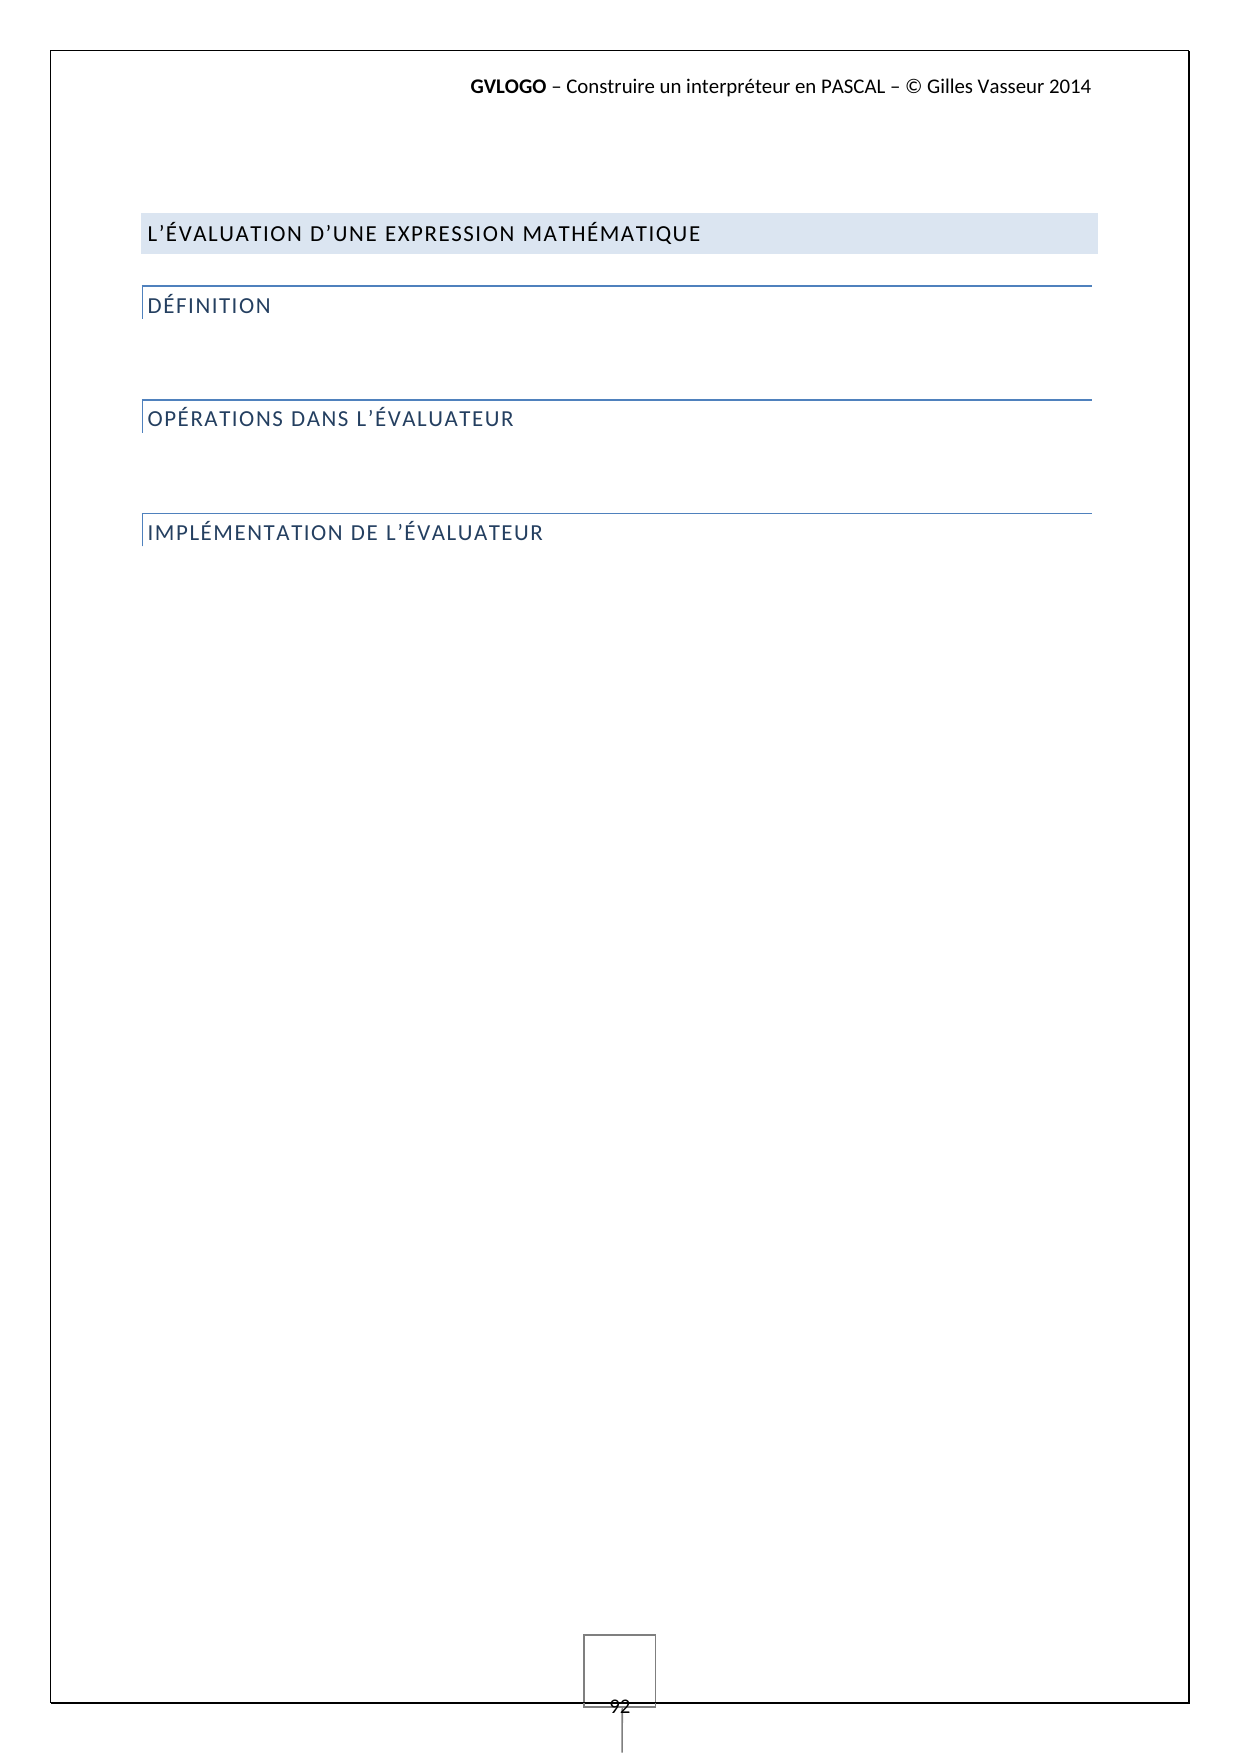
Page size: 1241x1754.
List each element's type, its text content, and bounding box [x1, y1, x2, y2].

subtitle L’évaluation d’une expression mathématique [148, 220, 1092, 247]
subtitle Opérations dans l’évaluateur [143, 401, 1092, 433]
subtitle Implémentation de l’évaluateur [143, 514, 1092, 546]
subtitle Définition [143, 287, 1092, 319]
